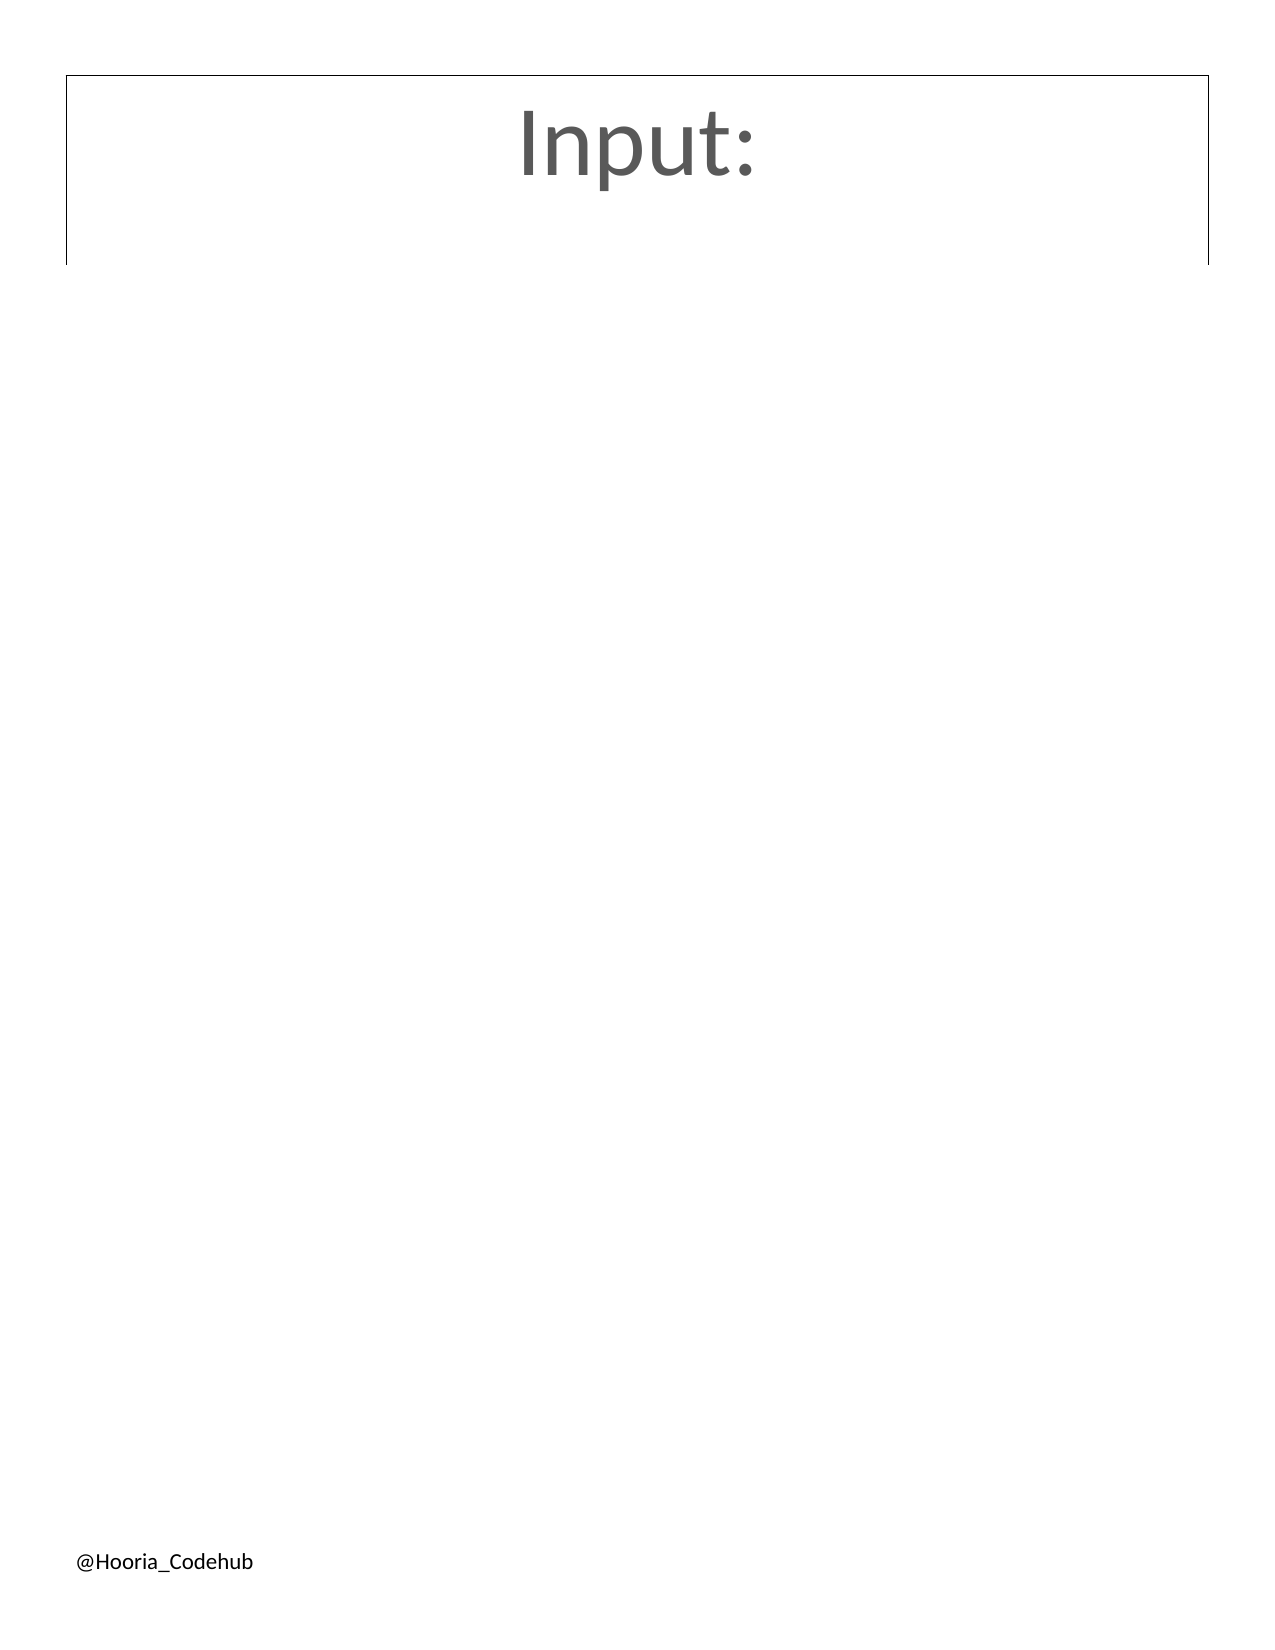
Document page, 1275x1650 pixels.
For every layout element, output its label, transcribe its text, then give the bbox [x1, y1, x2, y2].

text Chapter # 3 Input: [67, 76, 1208, 265]
